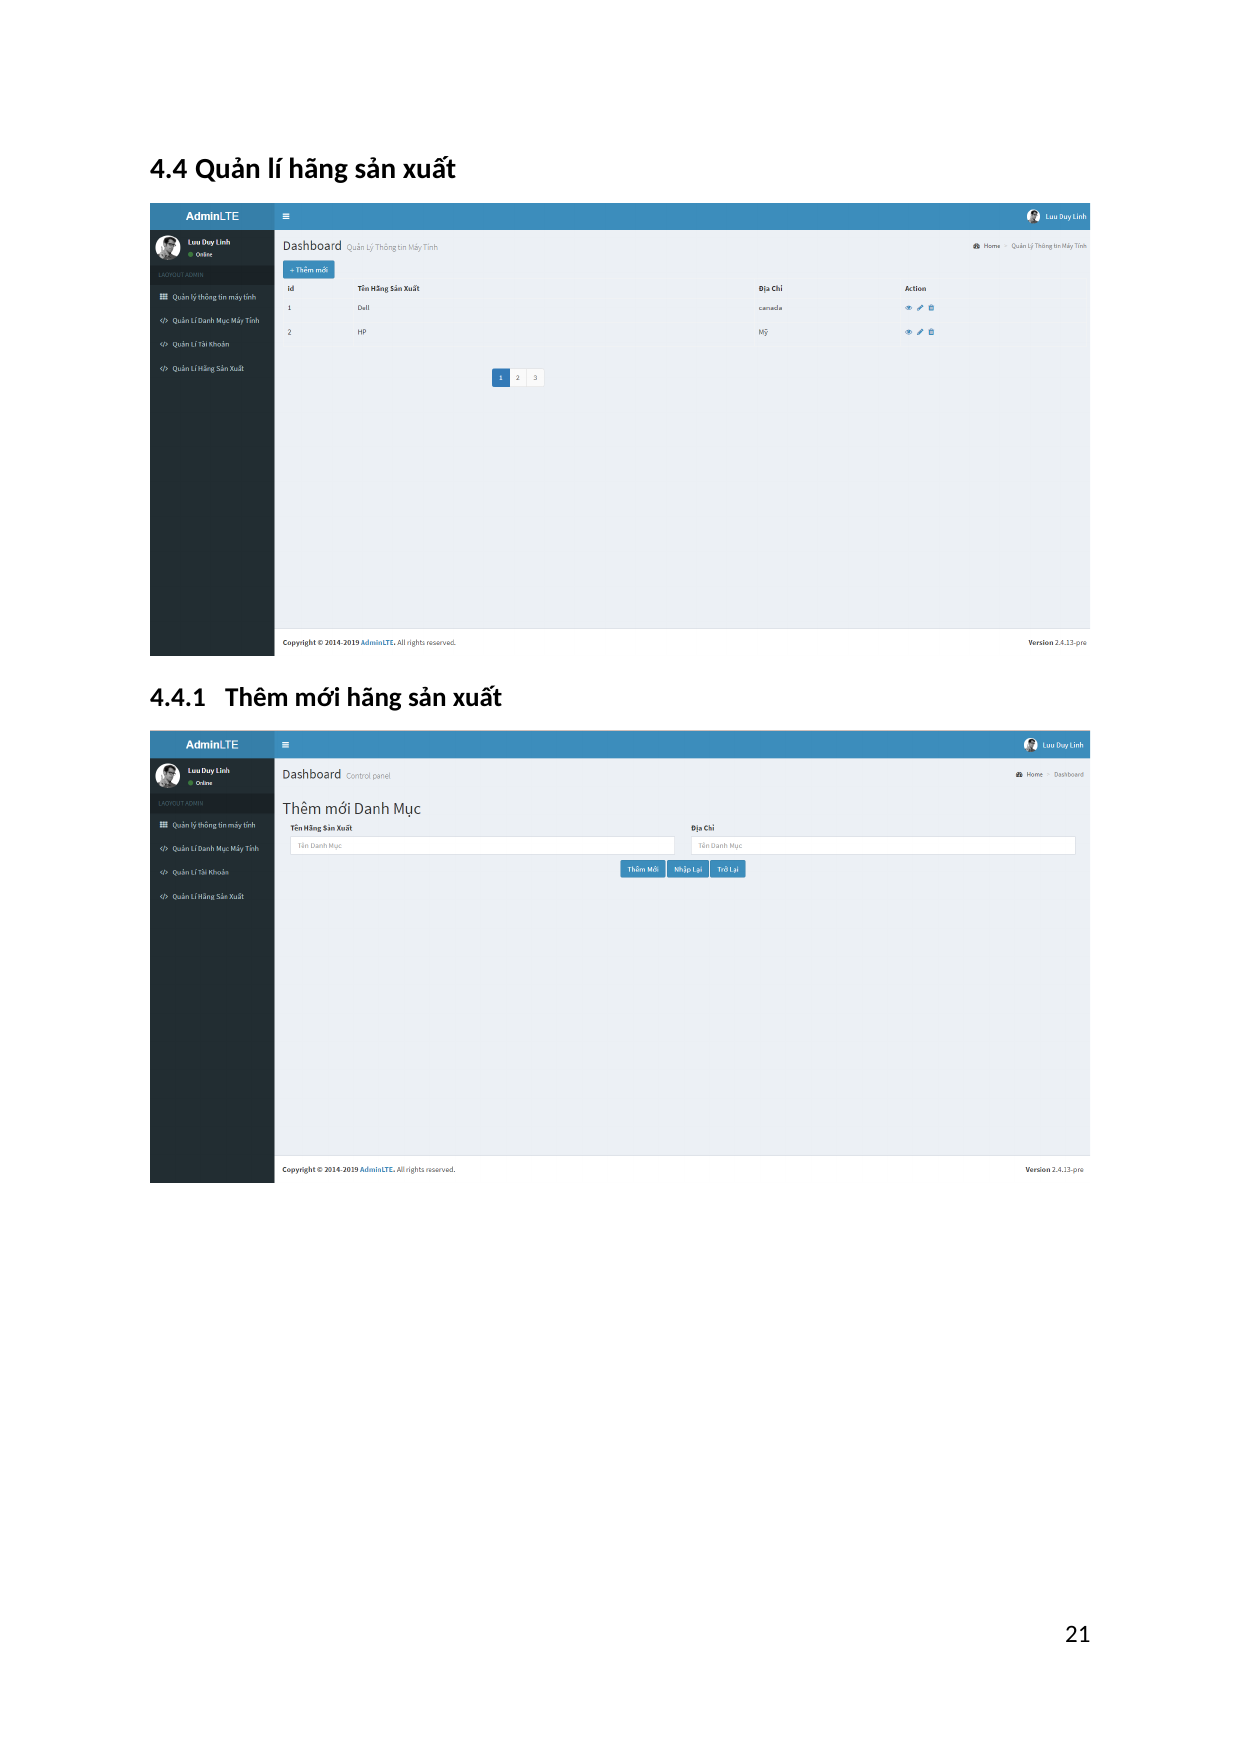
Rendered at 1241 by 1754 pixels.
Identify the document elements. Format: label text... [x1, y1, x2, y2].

subtitle Thêm mới hãng sản xuất [150, 680, 1090, 713]
subtitle Quản lí hãng sản xuất [150, 150, 1090, 186]
picture [150, 203, 1091, 656]
picture [150, 730, 1091, 1183]
